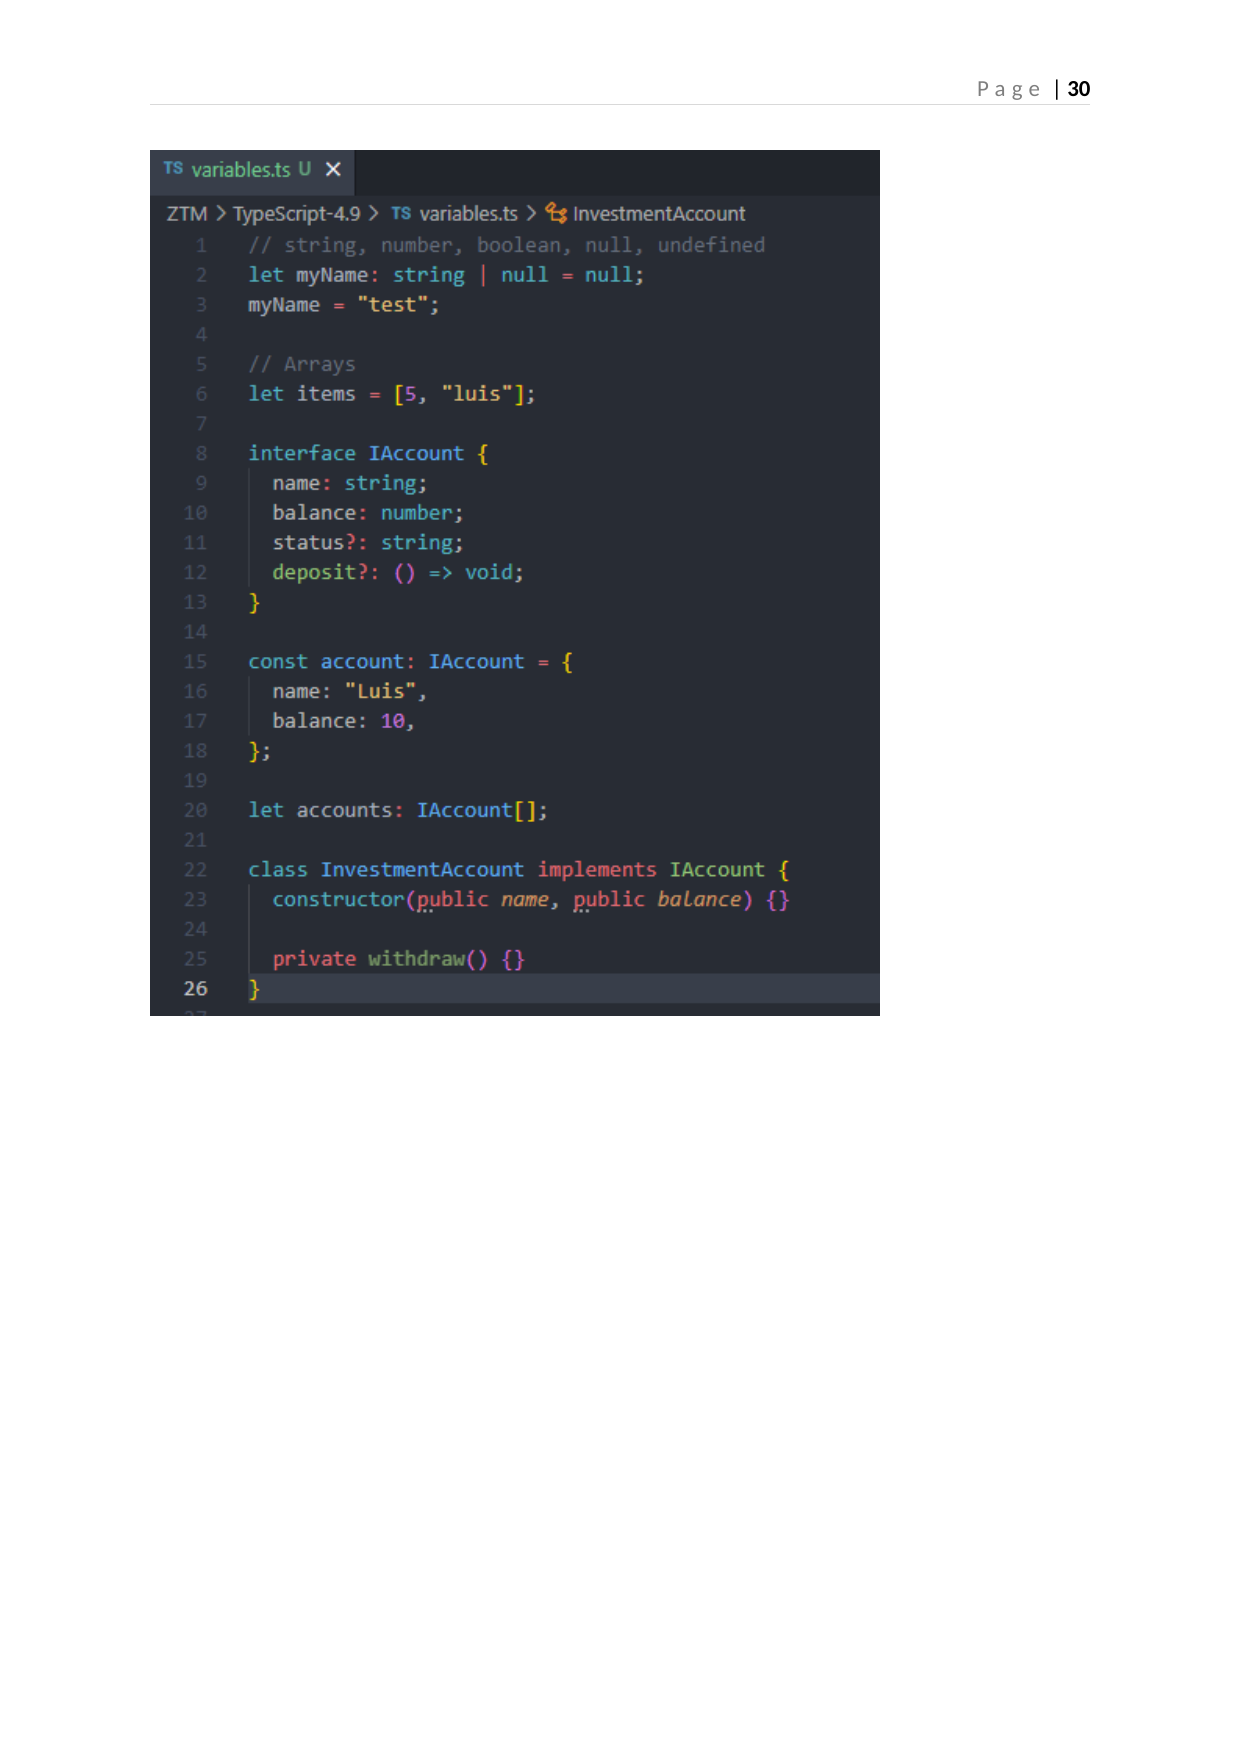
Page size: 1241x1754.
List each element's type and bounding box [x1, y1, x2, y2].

picture [150, 150, 880, 1016]
